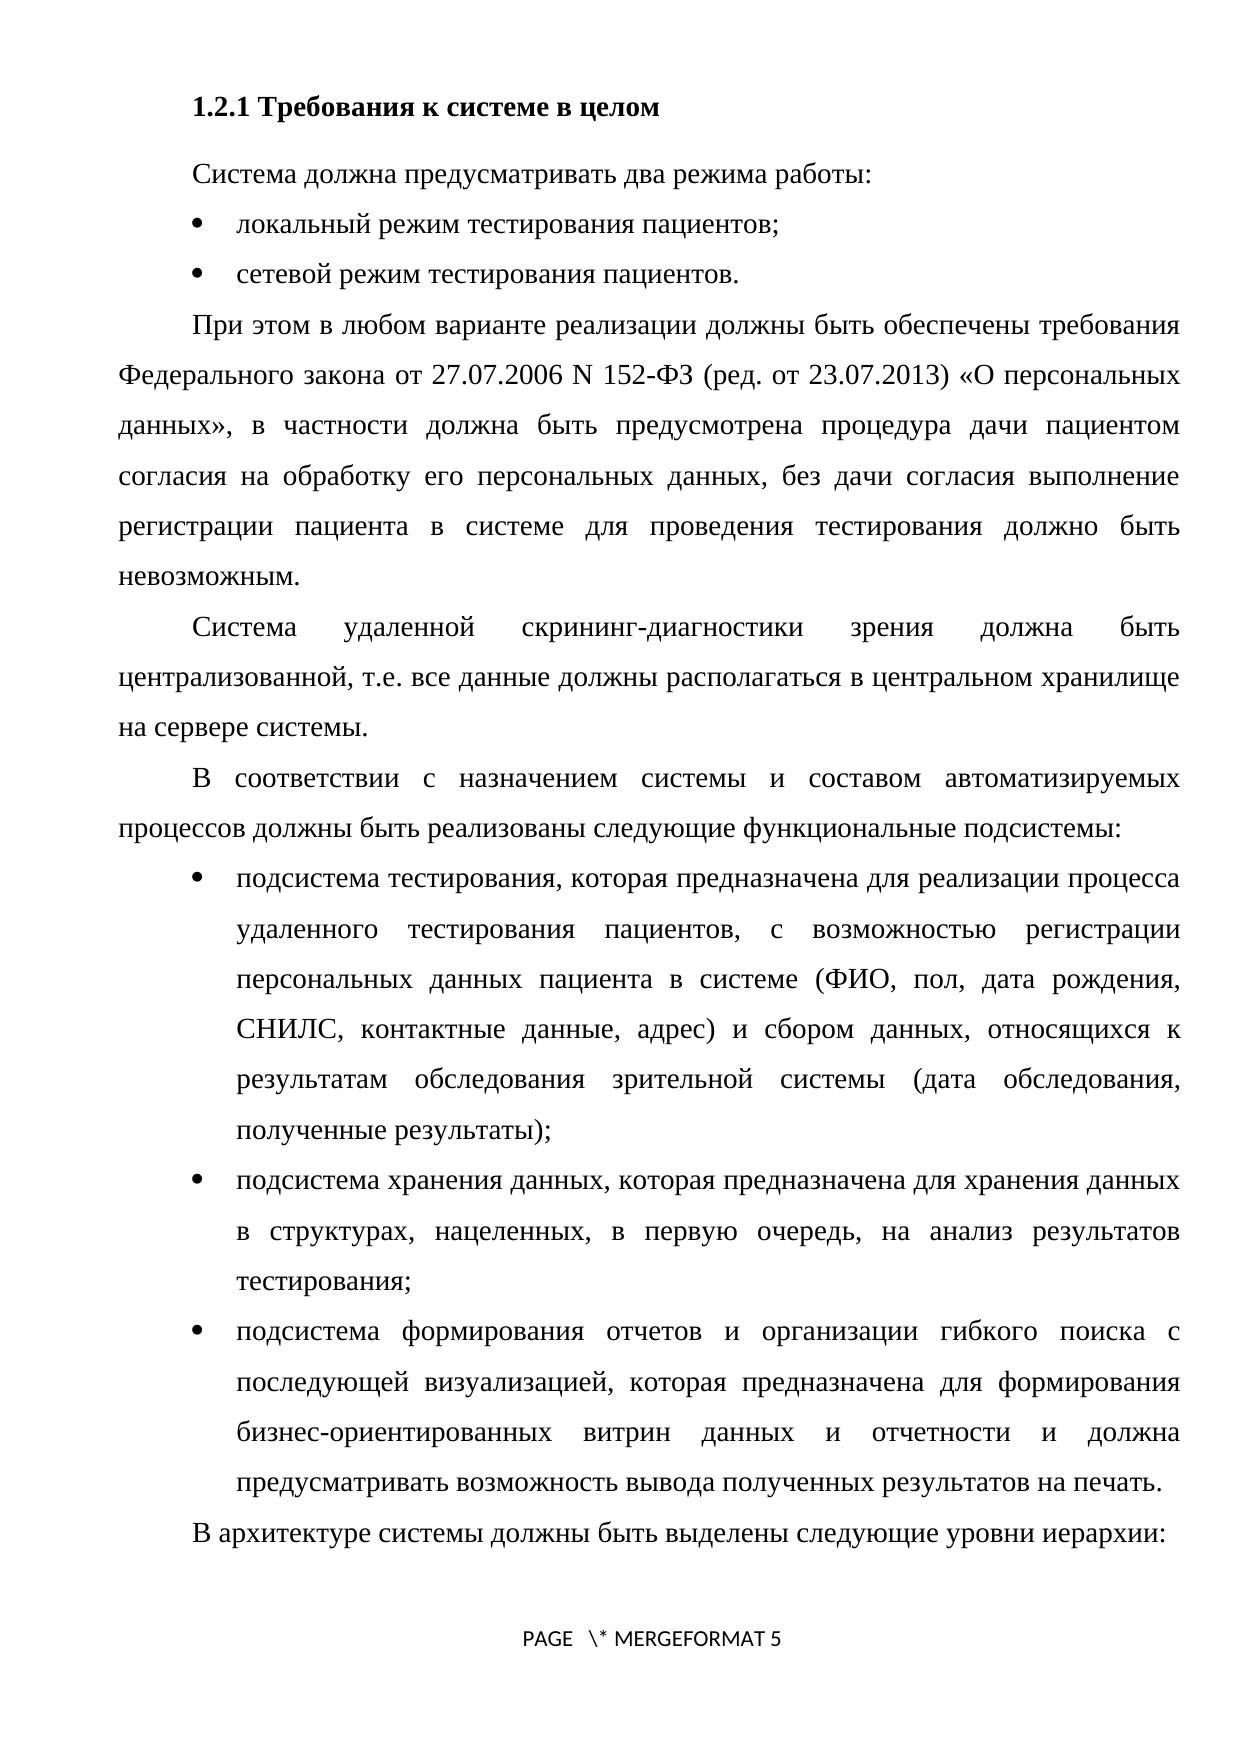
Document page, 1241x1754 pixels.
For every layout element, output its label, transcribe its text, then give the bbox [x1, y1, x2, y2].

text Система удаленной скрининг-диагностики зрения должна быть централизованной, т.е. все данные должны располагаться в центральном хранилище на сервере системы. [118, 609, 1181, 743]
list сетевой режим тестирования пациентов. [192, 256, 1181, 290]
list подсистема тестирования, которая предназначена для реализации процесса удаленного тестирования пациентов, с возможностью регистрации персональных данных пациента в системе (ФИО, пол, дата рождения, СНИЛС, контактные данные, адрес) и сбором данных, относящихся к результатам обследования зрительной системы (дата обследования, полученные результаты); [192, 860, 1181, 1146]
text Система должна предусматривать два режима работы: [118, 156, 1181, 189]
list подсистема формирования отчетов и организации гибкого поиска с последующей визуализацией, которая предназначена для формирования бизнес-ориентированных витрин данных и отчетности и должна предусматривать возможность вывода полученных результатов на печать. [192, 1313, 1181, 1498]
list локальный режим тестирования пациентов; [192, 206, 1181, 240]
list подсистема хранения данных, которая предназначена для хранения данных в структурах, нацеленных, в первую очередь, на анализ результатов тестирования; [192, 1162, 1181, 1297]
text В архитектуре системы должны быть выделены следующие уровни иерархии: [118, 1515, 1181, 1548]
text При этом в любом варианте реализации должны быть обеспечены требования Федерального закона от 27.07.2006 N 152-ФЗ (ред. от 23.07.2013) «О персональных данных», в частности должна быть предусмотрена процедура дачи пациентом согласия на обработку его персональных данных, без дачи согласия выполнение регистрации пациента в системе для проведения тестирования должно быть невозможным. [118, 307, 1181, 592]
text 1.2.1 Требования к системе в целом [118, 89, 1181, 122]
text В соответствии с назначением системы и составом автоматизируемых процессов должны быть реализованы следующие функциональные подсистемы: [118, 760, 1181, 843]
